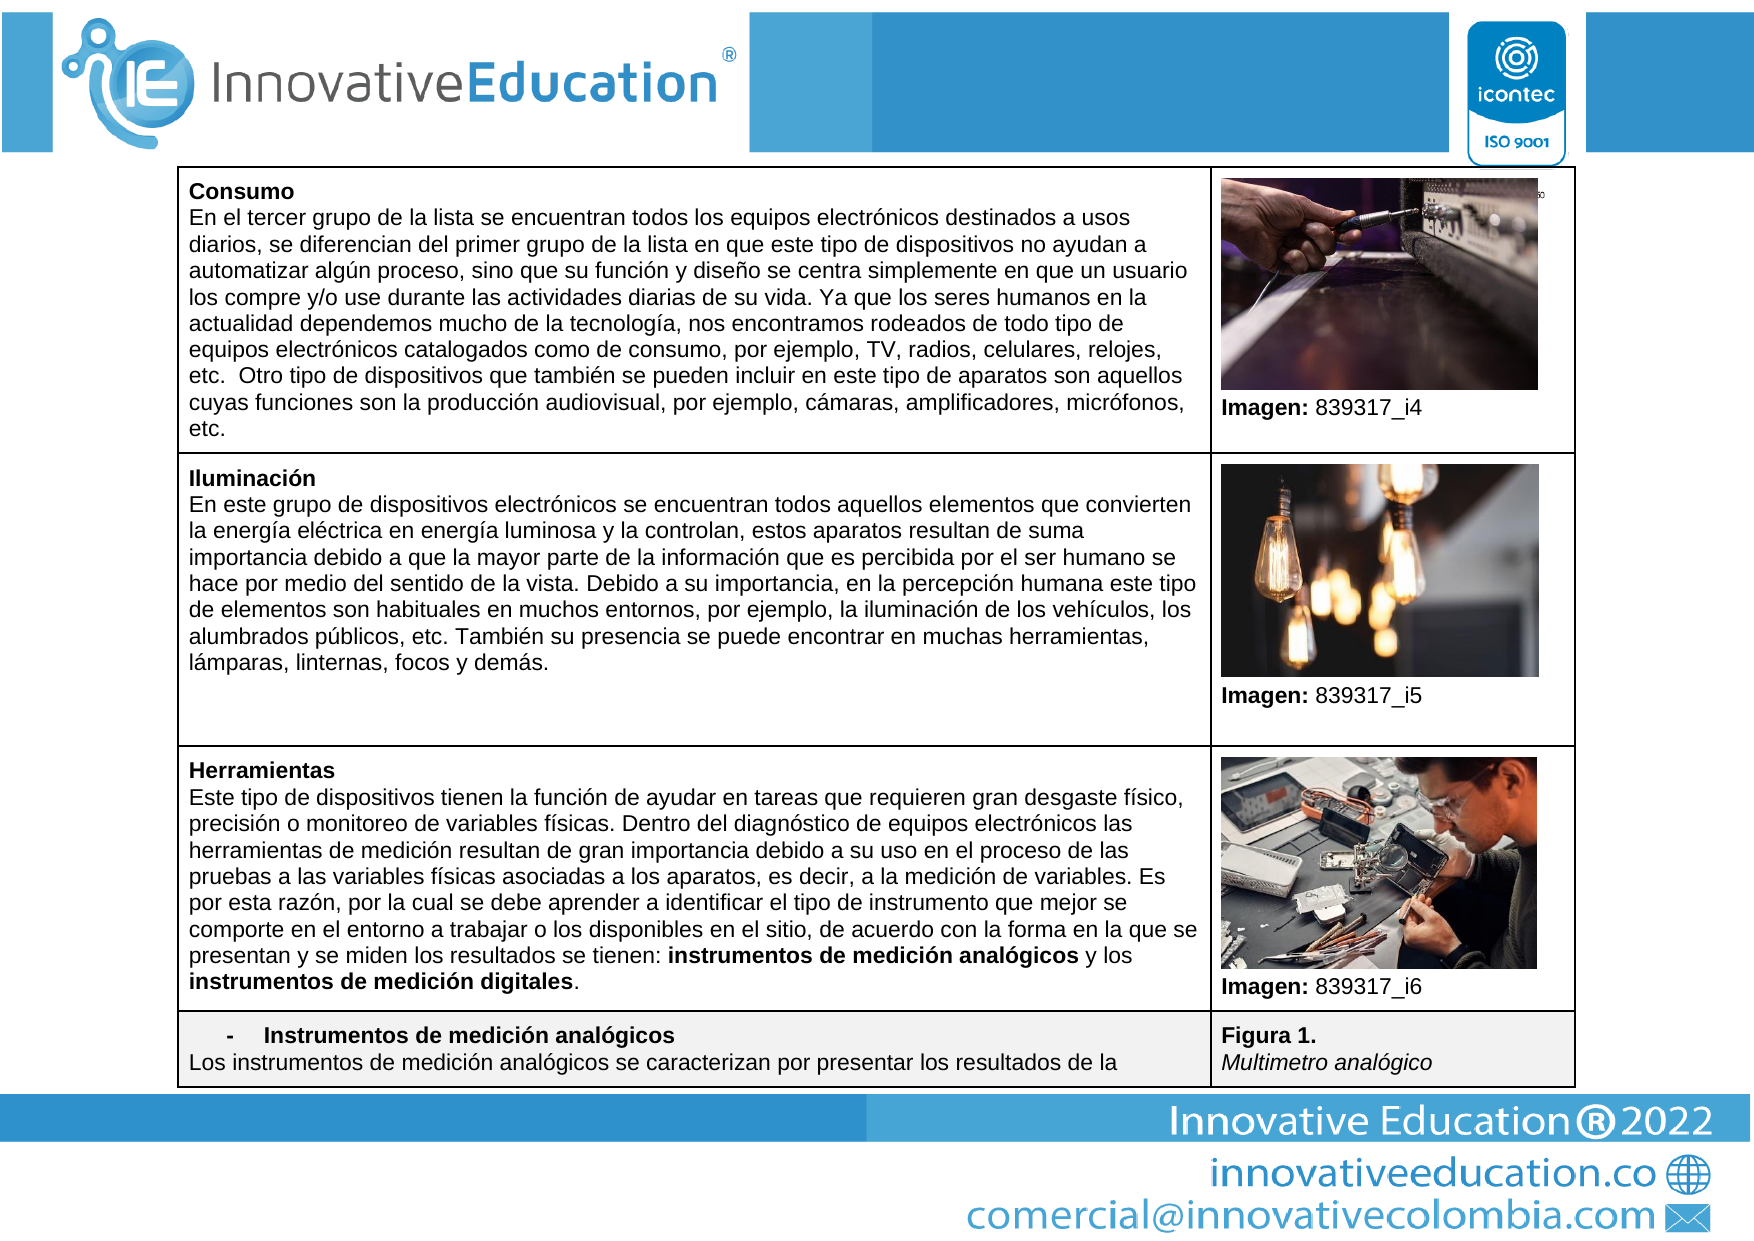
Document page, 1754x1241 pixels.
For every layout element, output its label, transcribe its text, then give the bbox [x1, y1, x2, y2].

picture [1504, 73, 1528, 79]
picture [1509, 51, 1524, 65]
picture [1513, 90, 1521, 101]
picture [1221, 464, 1539, 677]
picture [1221, 178, 1538, 390]
table_cell Figura 1. Multimetro analógico Nota: Shutterstock, 2022 Imagen: 839317_i7 [1212, 1012, 1574, 1086]
table_cell Imagen: 839317_i4 [1212, 168, 1574, 452]
picture [1470, 111, 1564, 164]
picture [2, 0, 1754, 166]
picture [1221, 757, 1537, 969]
picture [1485, 91, 1493, 101]
picture [1464, 18, 1569, 166]
table_cell Imagen: 839317_i6 [1212, 747, 1574, 1010]
picture [1496, 48, 1501, 70]
picture [1524, 88, 1529, 101]
table_cell Iluminación En este grupo de dispositivos electrónicos se encuentran todos aquellos elementos que convierten la energía eléctrica en energía luminosa y la controlan, estos aparatos resultan de suma importancia debido a que la mayor parte de la información que es percibida por el ser humano se hace por medio del sentido de la vista. Debido a su importancia, en la percepción humana este tipo de elementos son habituales en muchos entornos, por ejemplo, la iluminación de los vehículos, los alumbrados públicos, etc. También su presencia se puede encontrar en muchas herramientas, lámparas, linternas, focos y demás. [179, 454, 1210, 745]
picture [1503, 44, 1526, 72]
picture [1506, 38, 1531, 44]
picture [1527, 46, 1537, 72]
table_cell Imagen: 839317_i5 [1212, 454, 1574, 745]
picture [0, 1092, 1751, 1239]
table_cell Herramientas Este tipo de dispositivos tienen la función de ayudar en tareas que requieren gran desgaste físico, precisión o monitoreo de variables físicas. Dentro del diagnóstico de equipos electrónicos las herramientas de medición resultan de gran importancia debido a su uso en el proceso de las pruebas a las variables físicas asociadas a los aparatos, es decir, a la medición de variables. Es por esta razón, por la cual se debe aprender a identificar el tipo de instrumento que mejor se comporte en el entorno a trabajar o los disponibles en el sitio, de acuerdo con la forma en la que se presentan y se miden los resultados se tienen: instrumentos de medición analógicos y los instrumentos de medición digitales. [179, 747, 1210, 1010]
table_cell Consumo En el tercer grupo de la lista se encuentran todos los equipos electrónicos destinados a usos diarios, se diferencian del primer grupo de la lista en que este tipo de dispositivos no ayudan a automatizar algún proceso, sino que su función y diseño se centra simplemente en que un usuario los compre y/o use durante las actividades diarias de su vida. Ya que los seres humanos en la actualidad dependemos mucho de la tecnología, nos encontramos rodeados de todo tipo de equipos electrónicos catalogados como de consumo, por ejemplo, TV, radios, celulares, relojes, etc. Otro tipo de dispositivos que también se pueden incluir en este tipo de aparatos son aquellos cuyas funciones son la producción audiovisual, por ejemplo, cámaras, amplificadores, micrófonos, etc. [179, 168, 1210, 452]
picture [1532, 90, 1542, 101]
